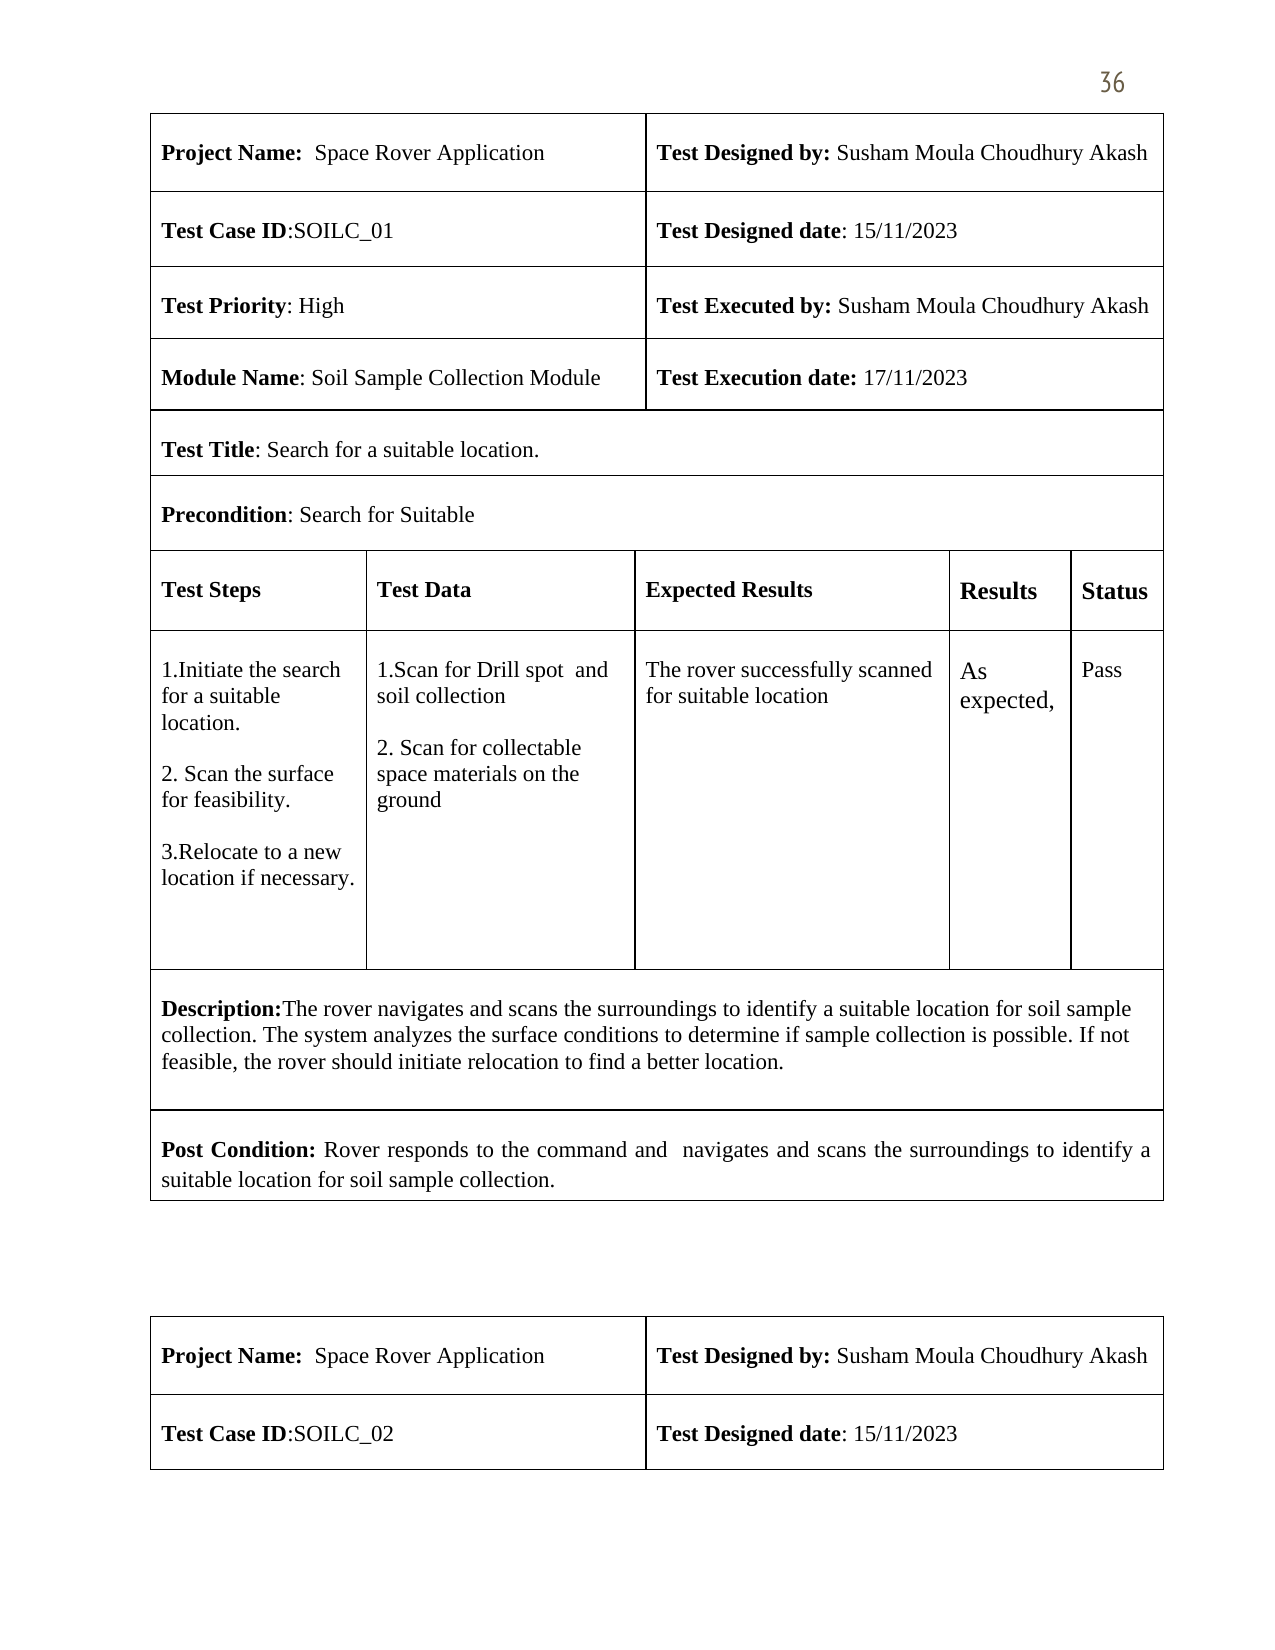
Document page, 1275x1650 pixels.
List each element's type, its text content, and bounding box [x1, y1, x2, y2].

table_cell Test Data [367, 551, 634, 630]
table_header Project Name: Space Rover Application [151, 114, 645, 191]
table_header Test Designed by: Susham Moula Choudhury Akash [647, 114, 1163, 191]
table_cell Results [950, 551, 1070, 630]
table_cell Test Steps [151, 551, 366, 630]
table_cell Test Designed date: 15/11/2023 [647, 1395, 1163, 1469]
table_cell 1.Scan for Drill spot and soil collection 2. Scan for collectable space materials on the ground [367, 631, 634, 969]
table_header Test Designed by: Susham Moula Choudhury Akash [647, 1317, 1163, 1394]
table_cell Precondition: Search for Suitable [151, 476, 1163, 550]
table_cell Status [1072, 551, 1163, 630]
table_cell Test Case ID:SOILC_01 [151, 192, 645, 266]
table_cell Pass [1072, 631, 1163, 969]
table_header Project Name: Space Rover Application [151, 1317, 645, 1394]
table_cell Test Case ID:SOILC_02 [151, 1395, 645, 1469]
table_cell Description:The rover navigates and scans the surroundings to identify a suitable location for soil sample collection. The system analyzes the surface conditions to determine if sample collection is possible. If not feasible, the rover should initiate relocation to find a better location. [151, 970, 1163, 1109]
table_cell Test Executed by: Susham Moula Choudhury Akash [647, 267, 1163, 337]
table_cell Test Priority: High [151, 267, 645, 337]
table_cell Test Designed date: 15/11/2023 [647, 192, 1163, 266]
table_cell Post Condition: Rover responds to the command and navigates and scans the surroundings to identify a suitable location for soil sample collection. [151, 1111, 1163, 1200]
table_cell Test Execution date: 17/11/2023 [647, 339, 1163, 409]
table_cell 1.Initiate the search for a suitable location. 2. Scan the surface for feasibility. 3.Relocate to a new location if necessary. [151, 631, 366, 969]
table_cell Test Title: Search for a suitable location. [151, 411, 1163, 475]
table_cell Module Name: Soil Sample Collection Module [151, 339, 645, 409]
table_cell As expected, [950, 631, 1070, 969]
table_cell Expected Results [636, 551, 949, 630]
table_cell The rover successfully scanned for suitable location [636, 631, 949, 969]
